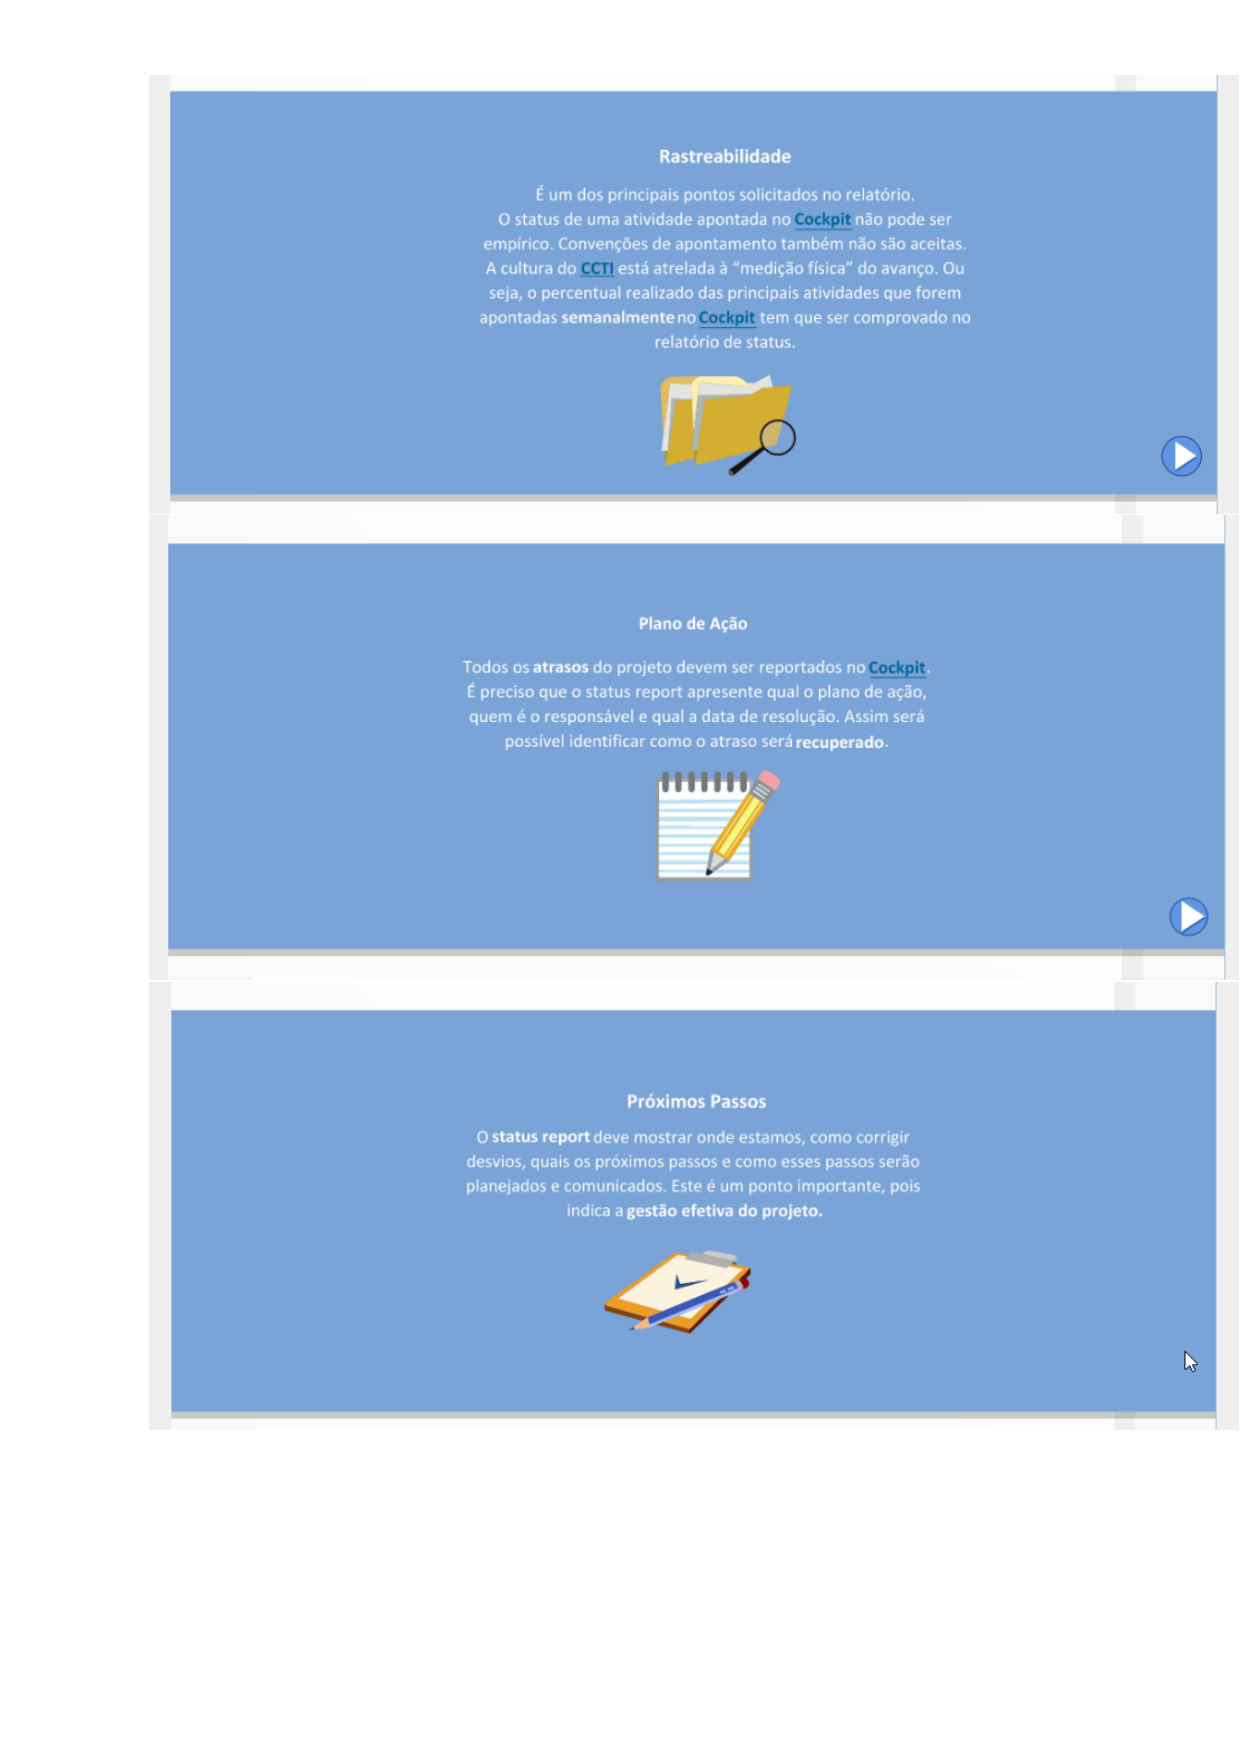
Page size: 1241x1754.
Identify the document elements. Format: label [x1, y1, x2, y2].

picture [148, 982, 1239, 1430]
picture [148, 75, 1239, 514]
picture [148, 515, 1239, 980]
